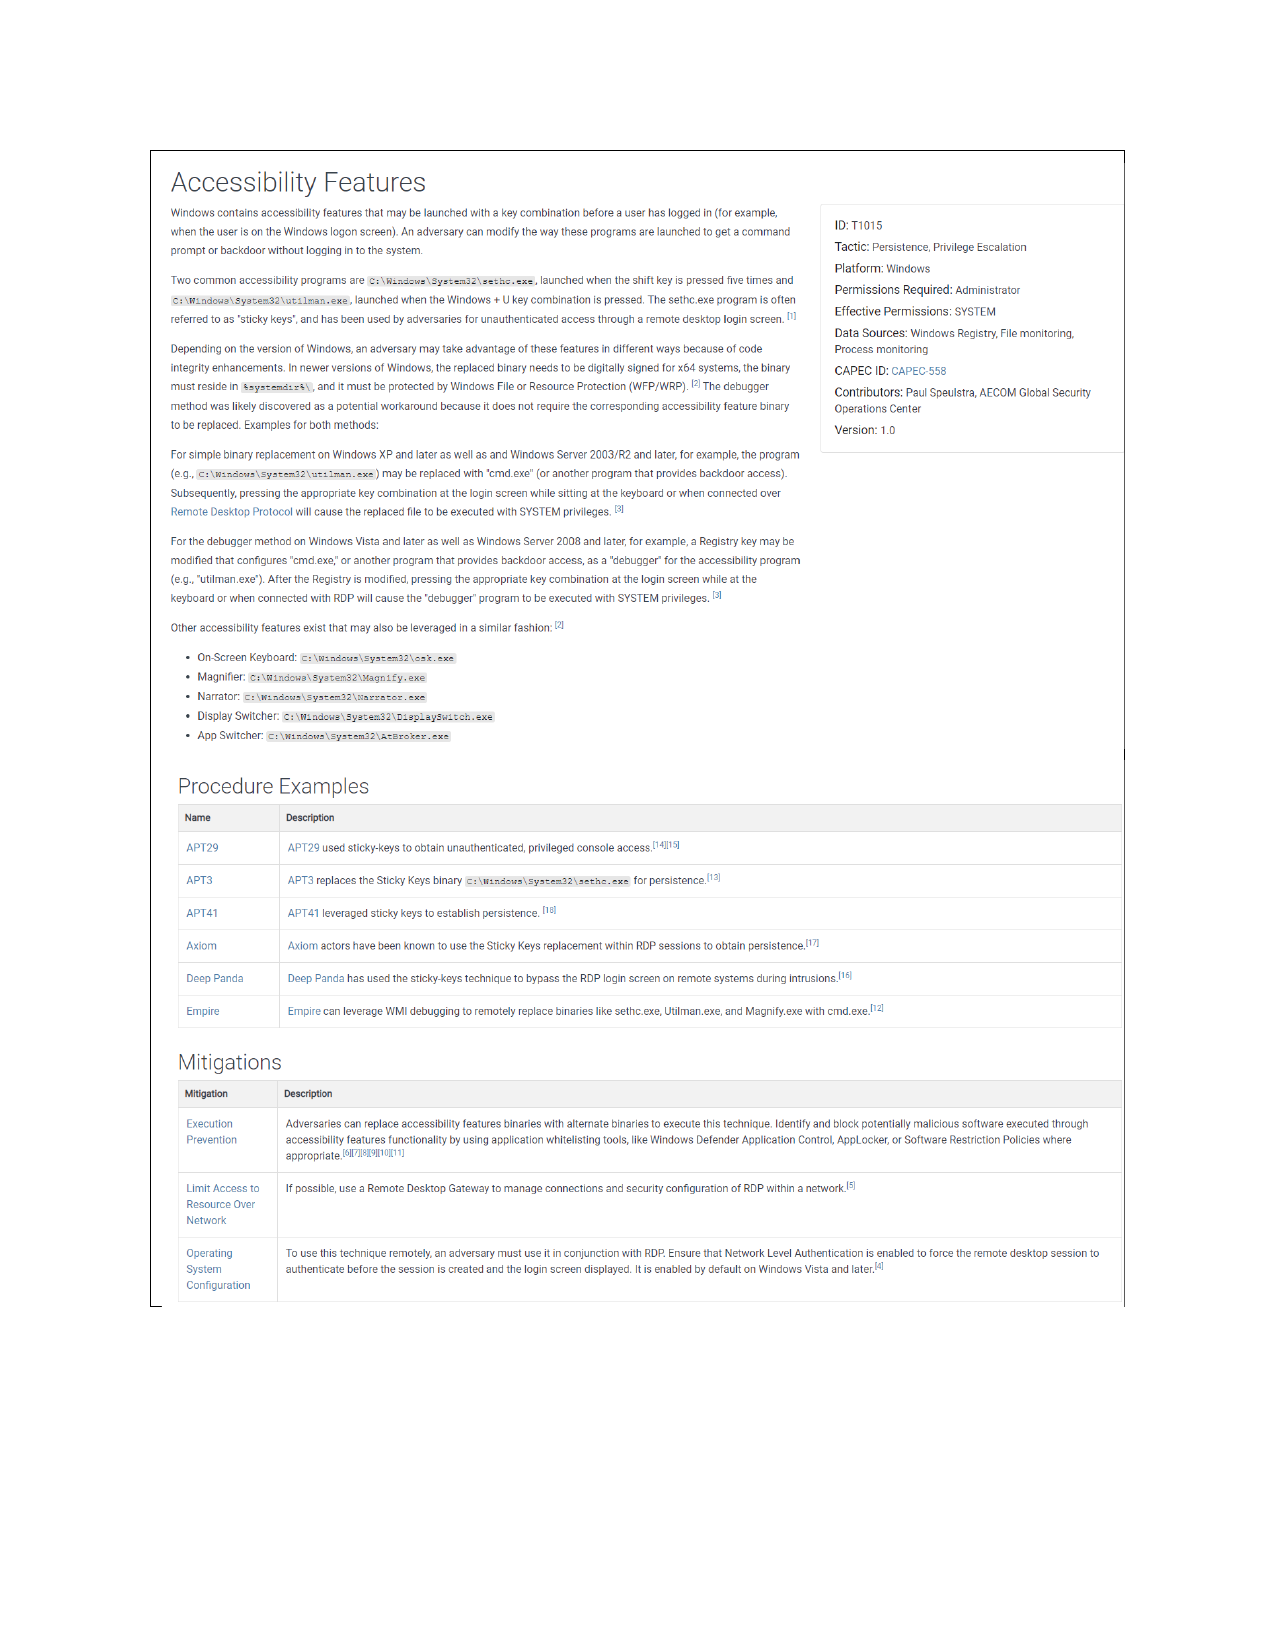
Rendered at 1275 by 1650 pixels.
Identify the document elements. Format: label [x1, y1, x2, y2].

picture [161, 760, 1125, 1307]
table_header [151, 151, 1124, 1306]
picture [161, 163, 1125, 749]
